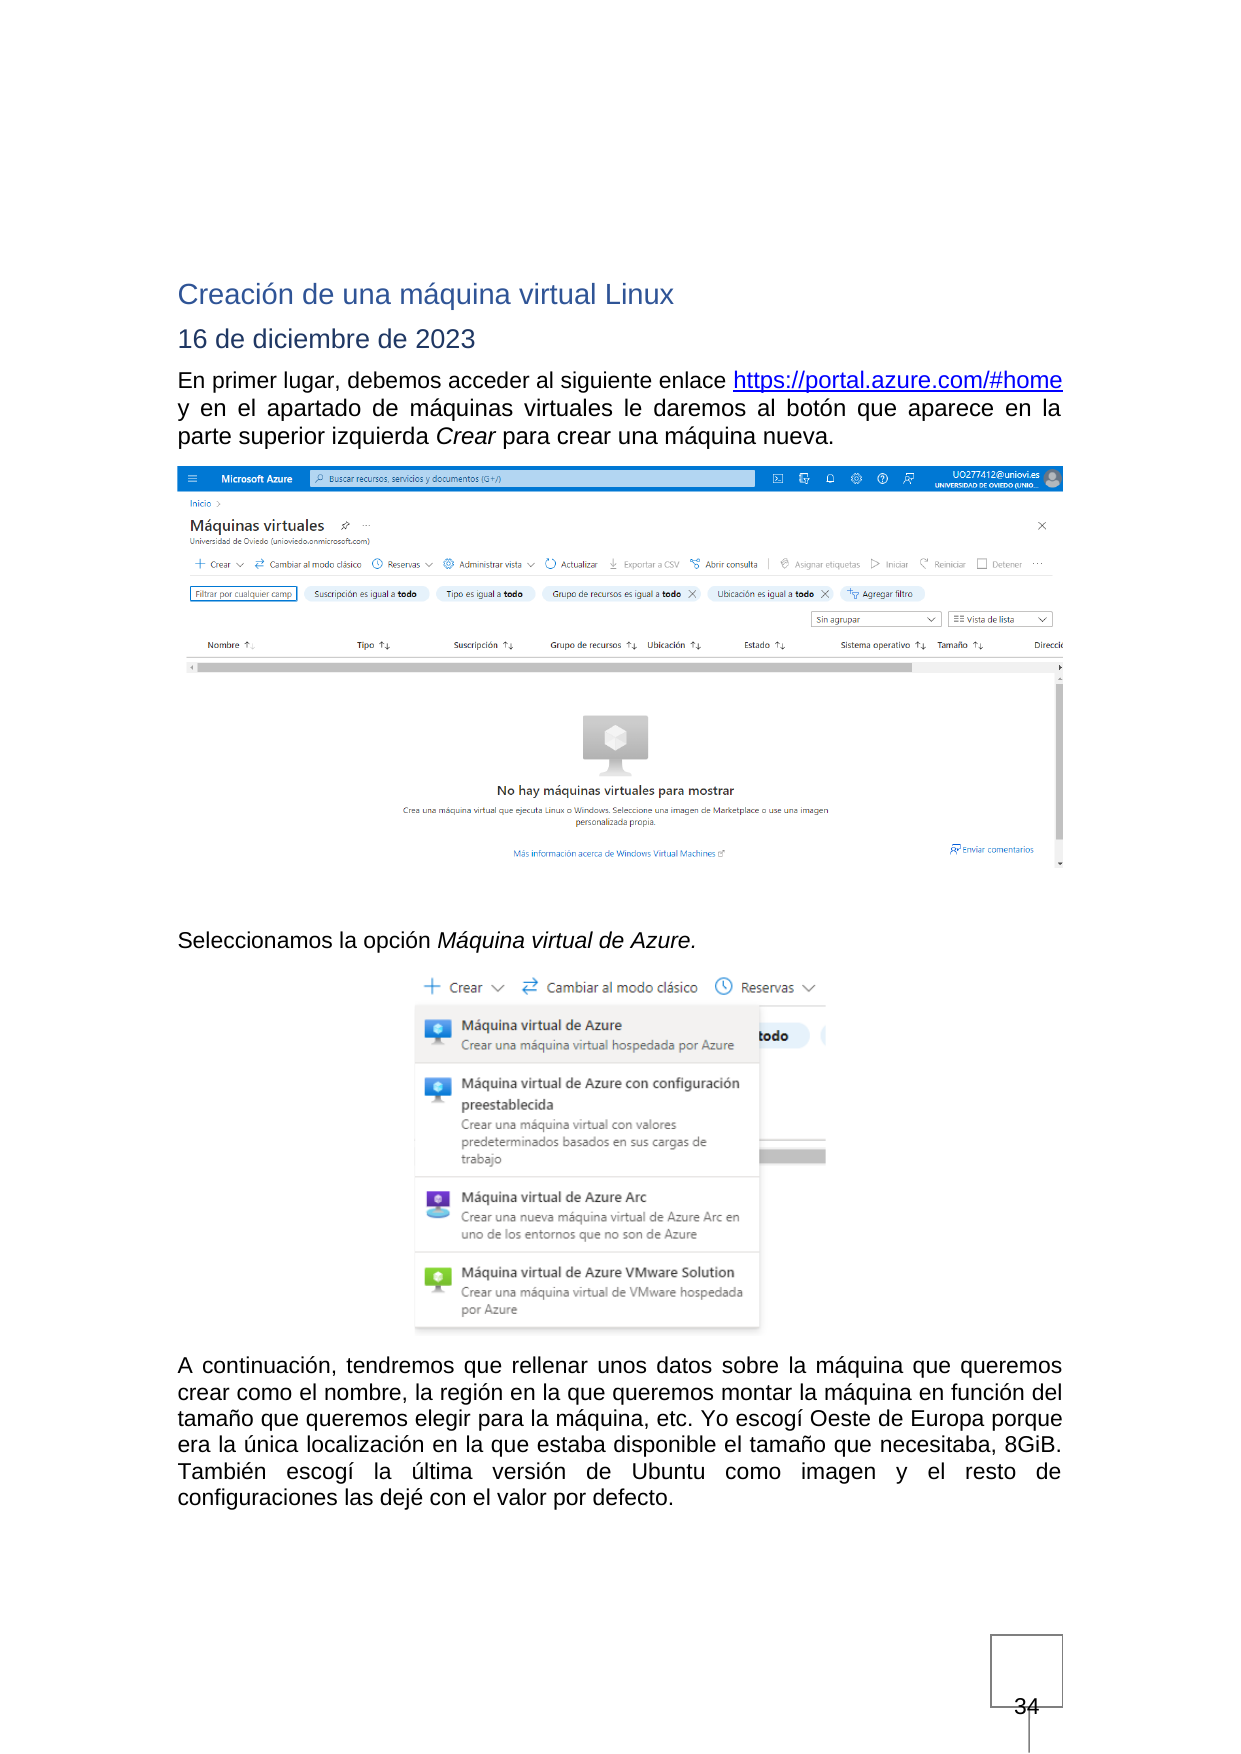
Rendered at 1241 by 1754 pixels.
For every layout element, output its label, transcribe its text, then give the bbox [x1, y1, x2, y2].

text A continuación, tendremos que rellenar unos datos sobre la máquina que queremos crear como el nombre, la región en la que queremos montar la máquina en función del tamaño que queremos elegir para la máquina, etc. Yo escogí Oeste de Europa porque era la única localización en la que estaba disponible el tamaño que necesitaba, 8GiB. También escogí la última versión de Ubuntu como imagen y el resto de configuraciones las dejé con el valor por defecto. [177, 1352, 1063, 1511]
subtitle Creación de una máquina virtual Linux [177, 277, 1063, 310]
text Seleccionamos la opción Máquina virtual de Azure. [177, 927, 1063, 953]
picture [177, 466, 1063, 868]
subtitle 16 de diciembre de 2023 [177, 323, 1063, 354]
picture [414, 970, 826, 1336]
text En primer lugar, debemos acceder al siguiente enlace https://portal.azure.com/#home y en el apartado de máquinas virtuales le daremos al botón que aparece en la parte superior izquierda Crear para crear una máquina nueva. [177, 366, 1063, 449]
